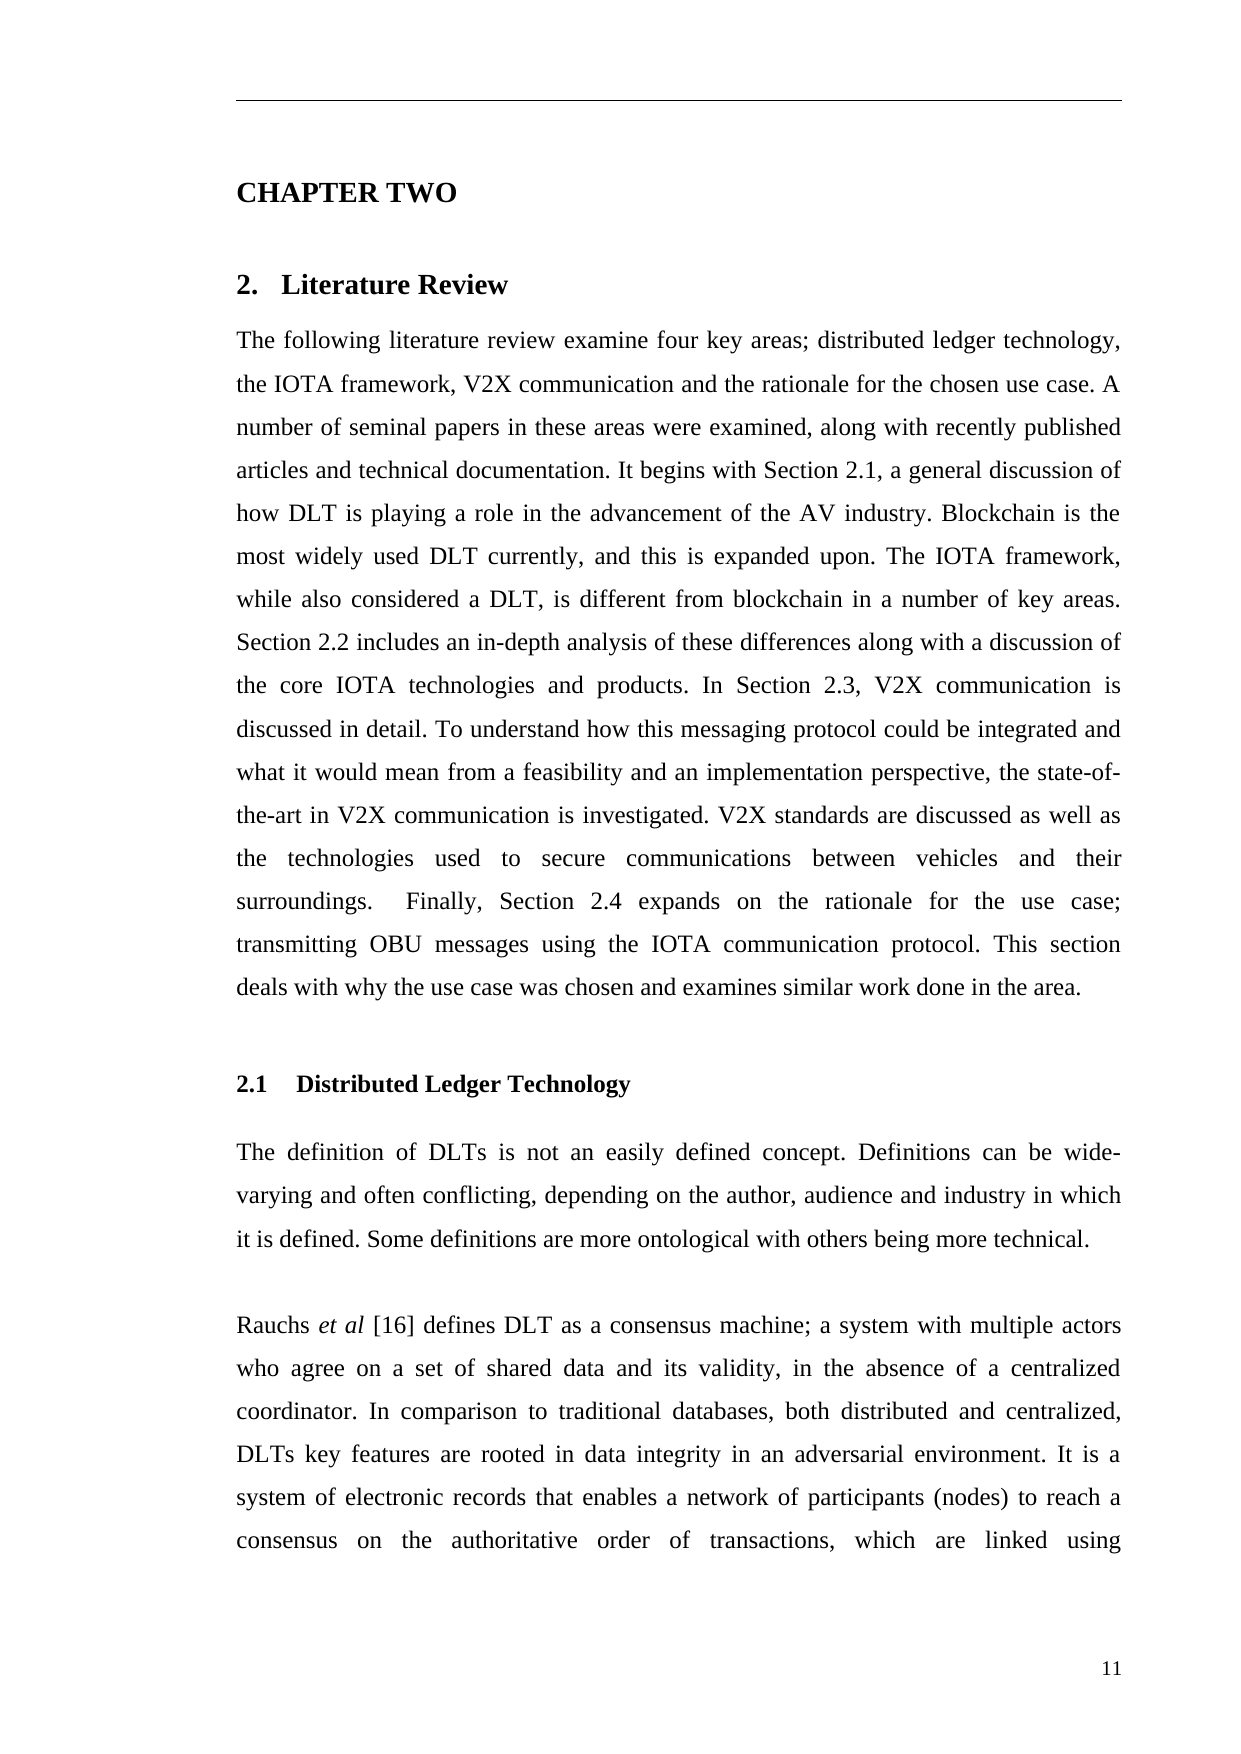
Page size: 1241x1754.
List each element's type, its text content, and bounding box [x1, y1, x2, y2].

text The definition of DLTs is not an easily defined concept. Definitions can be wide-varying and often conflicting, depending on the author, audience and industry in which it is defined. Some definitions are more ontological with others being more technical. [236, 1137, 1122, 1252]
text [236, 1310, 1122, 1554]
subtitle Literature Review [236, 267, 1122, 301]
subtitle CHAPTER TWO [236, 175, 1122, 208]
text The following literature review examine four key areas; distributed ledger technology, the IOTA framework, V2X communication and the rationale for the chosen use case. A number of seminal papers in these areas were examined, along with recently published articles and technical documentation. It begins with Section 2.1, a general discussion of how DLT is playing a role in the advancement of the AV industry. Blockchain is the most widely used DLT currently, and this is expanded upon. The IOTA framework, while also considered a DLT, is different from blockchain in a number of key areas. Section 2.2 includes an in-depth analysis of these differences along with a discussion of the core IOTA technologies and products. In Section 2.3, V2X communication is discussed in detail. To understand how this messaging protocol could be integrated and what it would mean from a feasibility and an implementation perspective, the state-of-the-art in V2X communication is investigated. V2X standards are discussed as well as the technologies used to secure communications between vehicles and their surroundings. Finally, Section 2.4 expands on the rationale for the use case; transmitting OBU messages using the IOTA communication protocol. This section deals with why the use case was chosen and examines similar work done in the area. [236, 326, 1122, 1001]
subtitle Distributed Ledger Technology [236, 1069, 1122, 1098]
